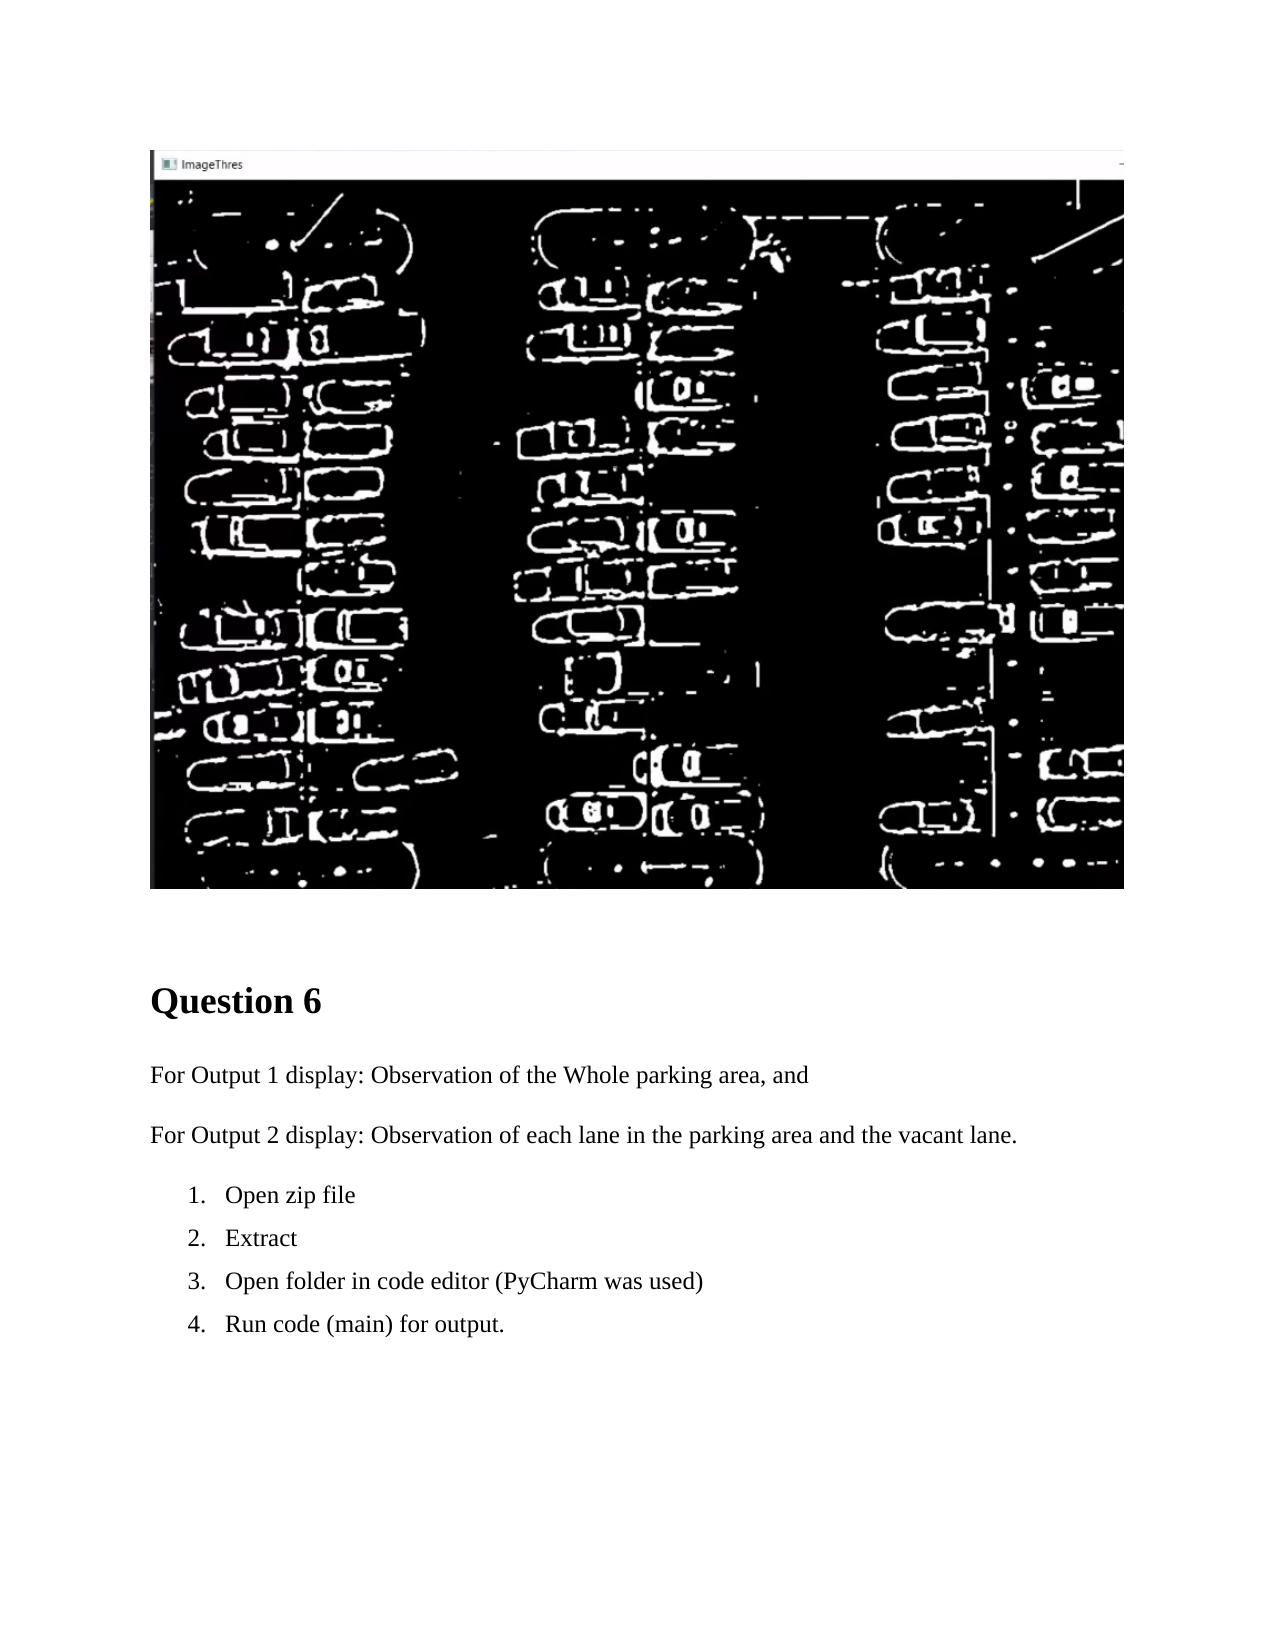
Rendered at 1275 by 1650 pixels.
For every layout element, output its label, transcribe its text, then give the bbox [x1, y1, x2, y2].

text Question 6 [150, 979, 1125, 1022]
text For Output 1 display: Observation of the Whole parking area, and [150, 1060, 1125, 1089]
list Open folder in code editor (PyCharm was used) [187, 1266, 1125, 1295]
list Run code (main) for output. [187, 1309, 1125, 1338]
text For Output 2 display: Observation of each lane in the parking area and the vacant lane. [150, 1120, 1125, 1149]
list Open zip file [187, 1180, 1125, 1208]
picture [150, 150, 1124, 889]
list Extract [187, 1223, 1125, 1252]
